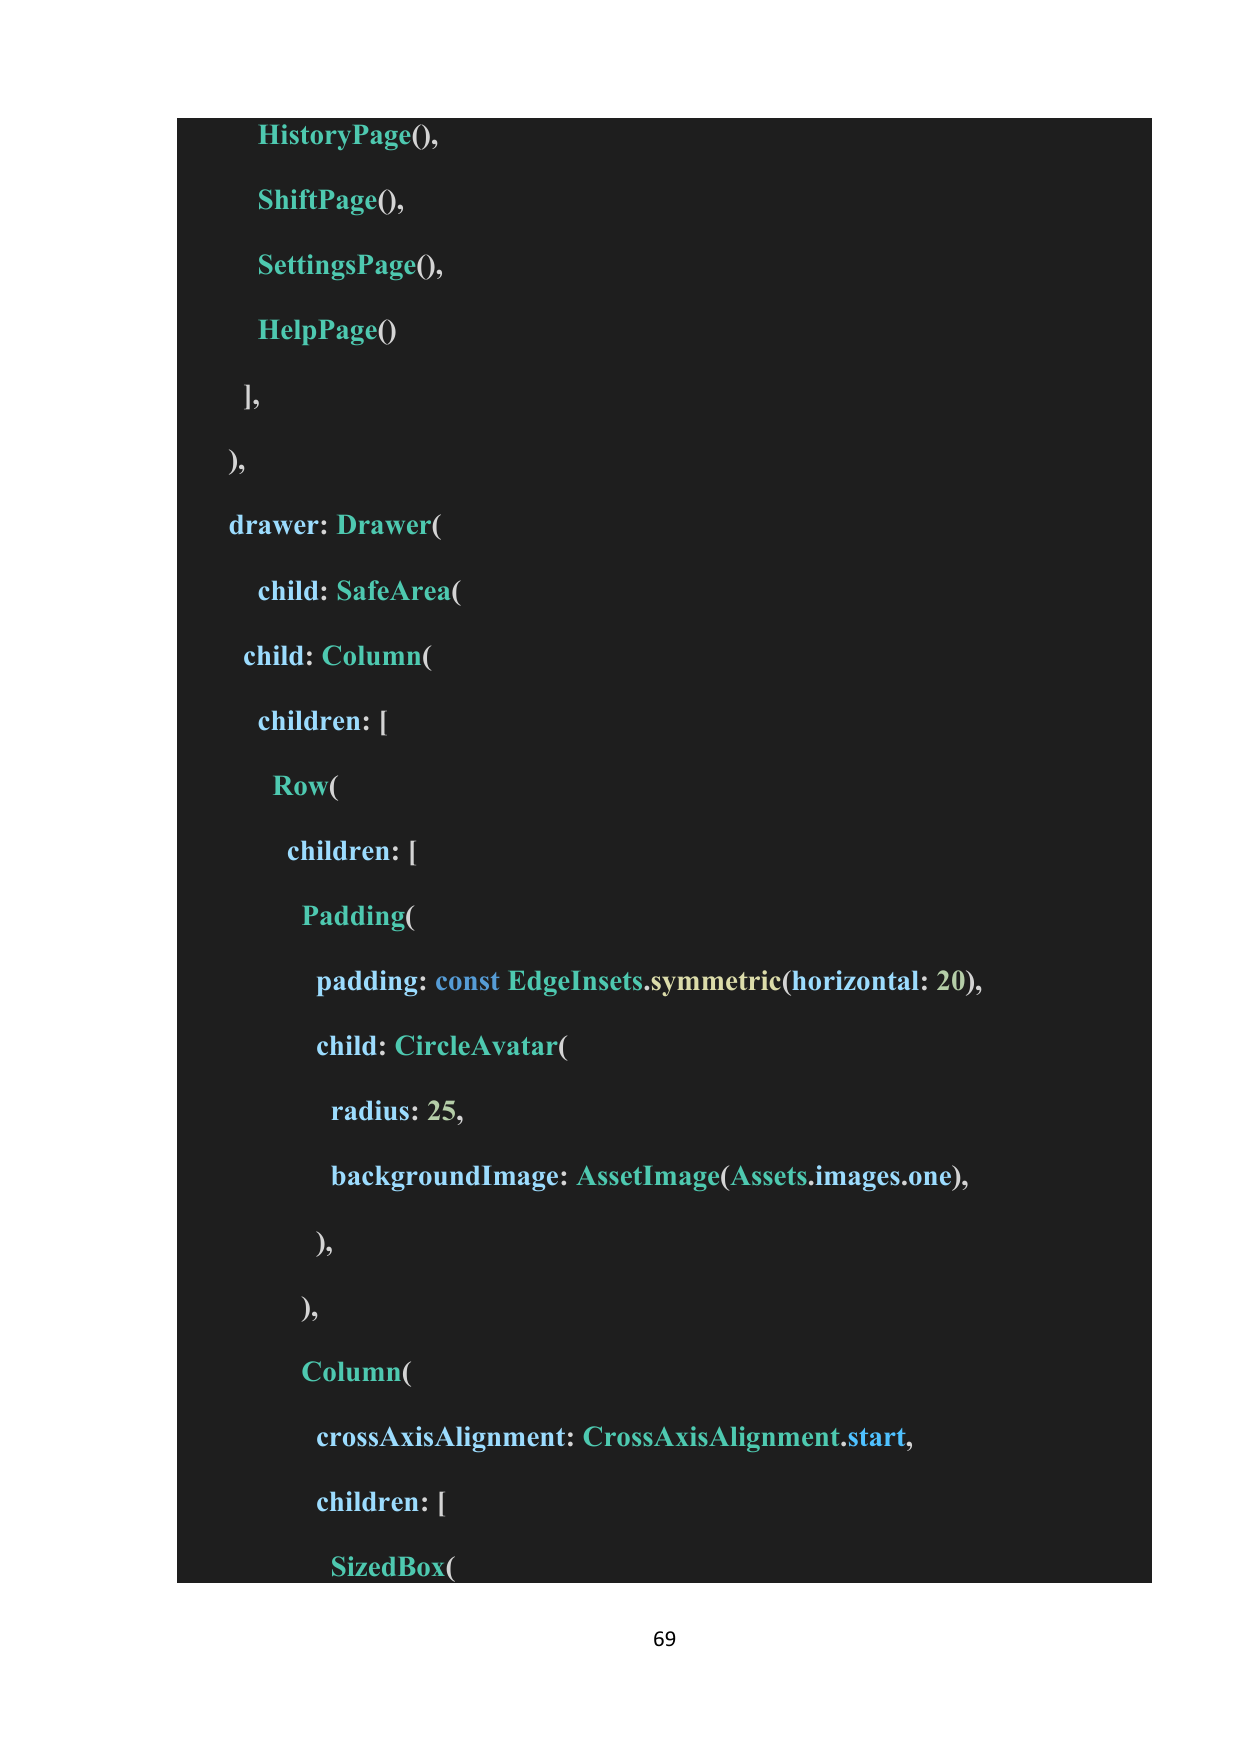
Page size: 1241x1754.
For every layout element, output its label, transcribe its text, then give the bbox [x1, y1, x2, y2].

text HelpPage() [177, 313, 1152, 346]
text ], [177, 378, 1152, 411]
text HistoryPage(), [177, 118, 1152, 150]
text crossAxisAlignment: CrossAxisAlignment.start, [177, 1420, 1152, 1452]
text drawer: Drawer( [177, 509, 1152, 541]
text ), [177, 1225, 1152, 1257]
text backgroundImage: AssetImage(Assets.images.one), [177, 1160, 1152, 1192]
text ), [177, 444, 1152, 476]
text ), [177, 1290, 1152, 1322]
text children: [ [177, 1485, 1152, 1518]
text ShiftPage(), [177, 183, 1152, 216]
text children: [ [177, 704, 1152, 736]
text Row( [177, 769, 1152, 801]
text radius: 25, [177, 1095, 1152, 1127]
text SettingsPage(), [177, 248, 1152, 281]
text children: [ [177, 834, 1152, 867]
text Column( [177, 1355, 1152, 1387]
text SizedBox( [177, 1550, 1152, 1583]
text padding: const EdgeInsets.symmetric(horizontal: 20), [177, 964, 1152, 997]
text Padding( [177, 899, 1152, 932]
text child: CircleAvatar( [177, 1029, 1152, 1062]
text child: Column( [177, 639, 1152, 671]
text child: SafeArea( [177, 574, 1152, 606]
